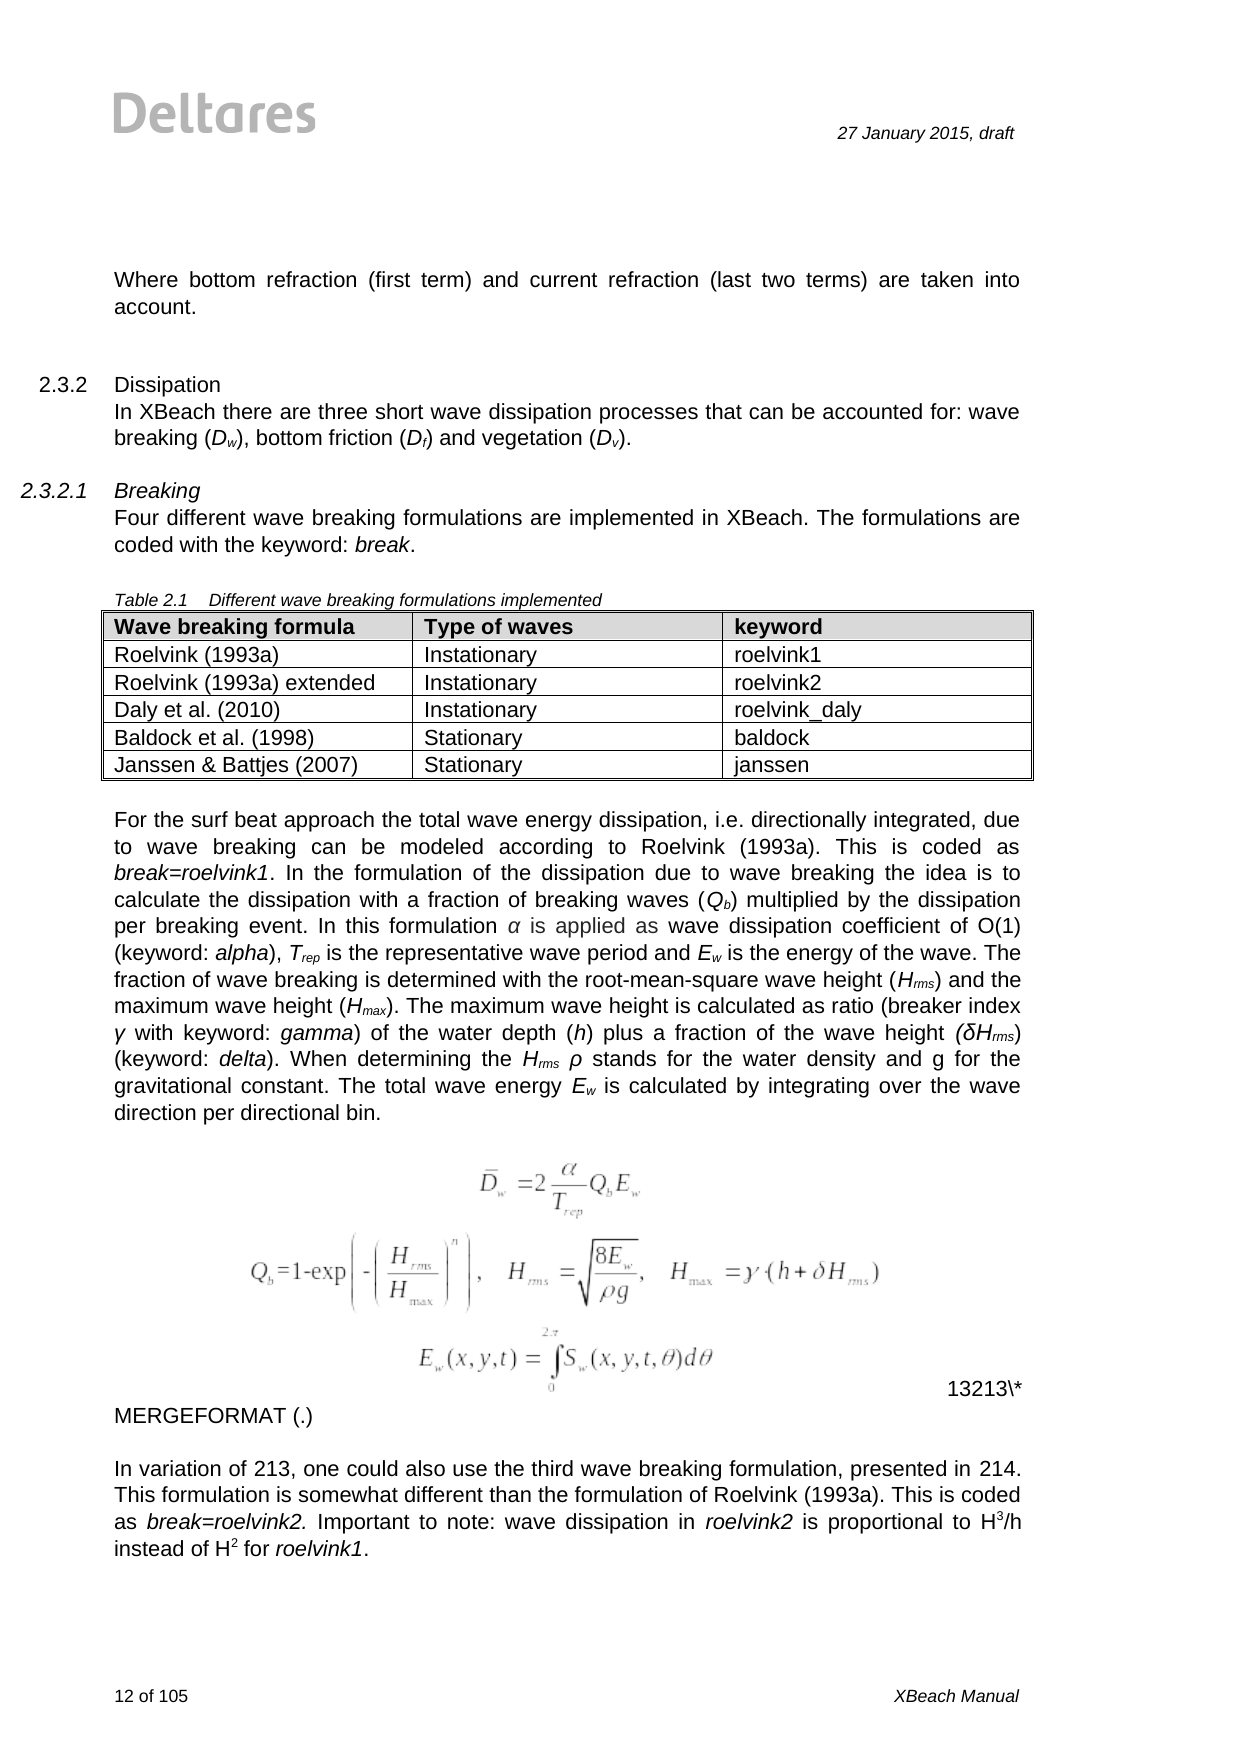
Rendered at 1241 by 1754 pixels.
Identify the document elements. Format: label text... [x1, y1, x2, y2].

table_cell roelvink2 [723, 668, 1031, 695]
table_cell Instationary [413, 641, 722, 667]
table_cell Janssen & Battjes (2007) [104, 751, 412, 777]
table_cell janssen [723, 751, 1031, 777]
table_cell Roelvink (1993a) extended [104, 668, 412, 695]
text In variation of , one could also use the third wave breaking formulation, presented in . This formulation is somewhat different than the formulation of Roelvink (1993a). This is coded as break=roelvink2. Important to note: wave dissipation in roelvink2 is proportional to H3/h instead of H2 for roelvink1. [114, 1454, 1022, 1561]
table_cell Roelvink (1993a) [104, 641, 412, 667]
text In XBeach there are three short wave dissipation processes that can be accounted for: wave breaking (Dw), bottom friction (Df) and vegetation (Dv). [114, 397, 1022, 450]
subtitle Breaking [87, 477, 1022, 503]
table_cell Daly et al. (2010) [104, 696, 412, 722]
text For the surf beat approach the total wave energy dissipation, i.e. directionally integrated, due to wave breaking can be modeled according to Roelvink (1993a). This is coded as break=roelvink1. In the formulation of the dissipation due to wave breaking the idea is to calculate the dissipation with a fraction of breaking waves (Qb) multiplied by the dissipation per breaking event. In this formulation α is applied as wave dissipation coefficient of O(1) (keyword: alpha), Trep is the representative wave period and Ew is the energy of the wave. The fraction of wave breaking is determined with the root-mean-square wave height (Hrms) and the maximum wave height (Hmax). The maximum wave height is calculated as ratio (breaker index γ with keyword: gamma) of the water depth (h) plus a fraction of the wave height (δHrms) (keyword: delta). When determining the Hrms ρ stands for the water density and g for the gravitational constant. The total wave energy Ew is calculated by integrating over the wave direction per directional bin. [114, 806, 1022, 1124]
table_header keyword [723, 613, 1031, 639]
table_header Type of waves [413, 613, 722, 639]
text Four different wave breaking formulations are implemented in XBeach. The formulations are coded with the keyword: break. [114, 503, 1022, 557]
table_header Wave breaking formula [104, 613, 412, 639]
subtitle Dissipation [87, 371, 1022, 397]
table_cell roelvink_daly [723, 696, 1031, 722]
table_cell roelvink1 [723, 641, 1031, 667]
table_cell Baldock et al. (1998) [104, 723, 412, 750]
table_cell Instationary [413, 668, 722, 695]
text Where bottom refraction (first term) and current refraction (last two terms) are taken into account. [114, 266, 1022, 319]
table_cell Stationary [413, 723, 722, 750]
table_cell baldock [723, 723, 1031, 750]
text Table 2.1 Different wave breaking formulations implemented [114, 583, 1022, 610]
table_cell Instationary [413, 696, 722, 722]
picture [113, 75, 315, 133]
table_cell Stationary [413, 751, 722, 777]
